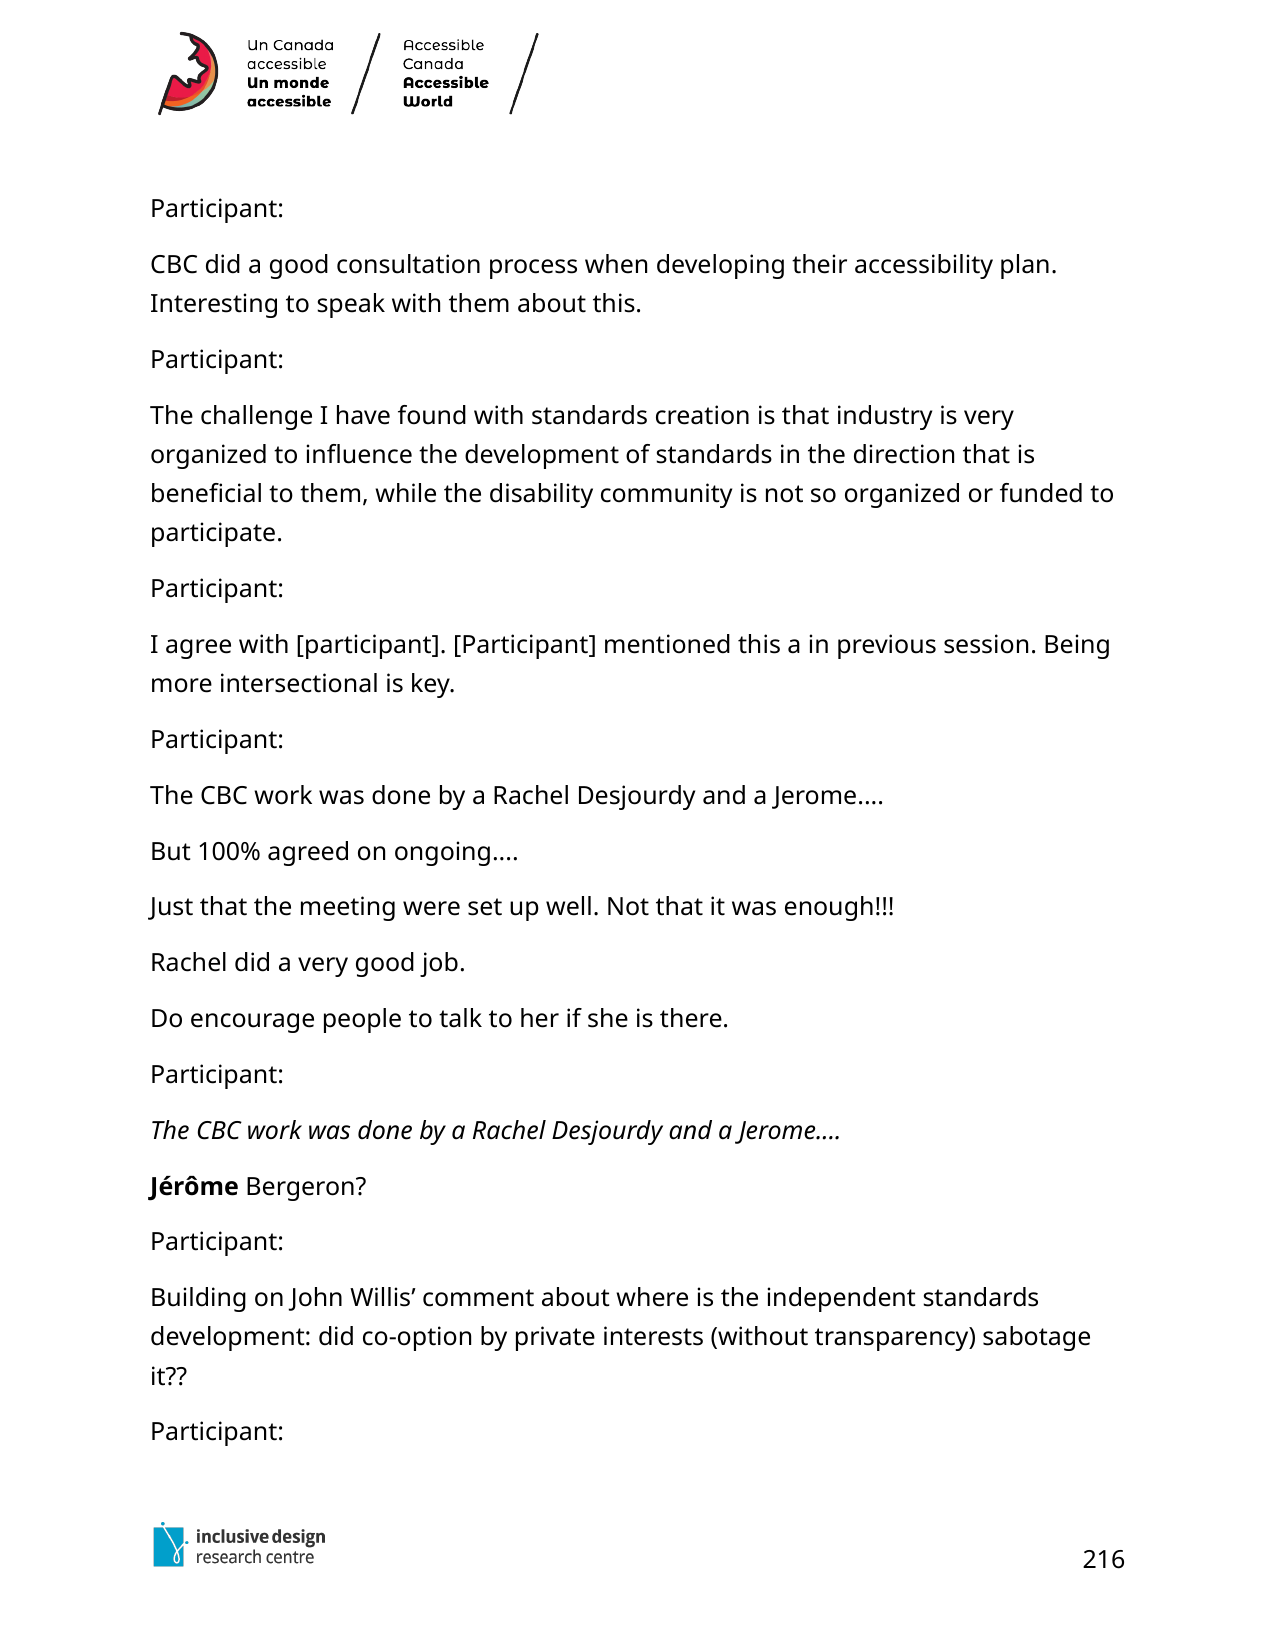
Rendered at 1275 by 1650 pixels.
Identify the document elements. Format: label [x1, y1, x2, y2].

picture [150, 24, 546, 123]
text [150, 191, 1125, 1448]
picture [150, 1520, 340, 1583]
